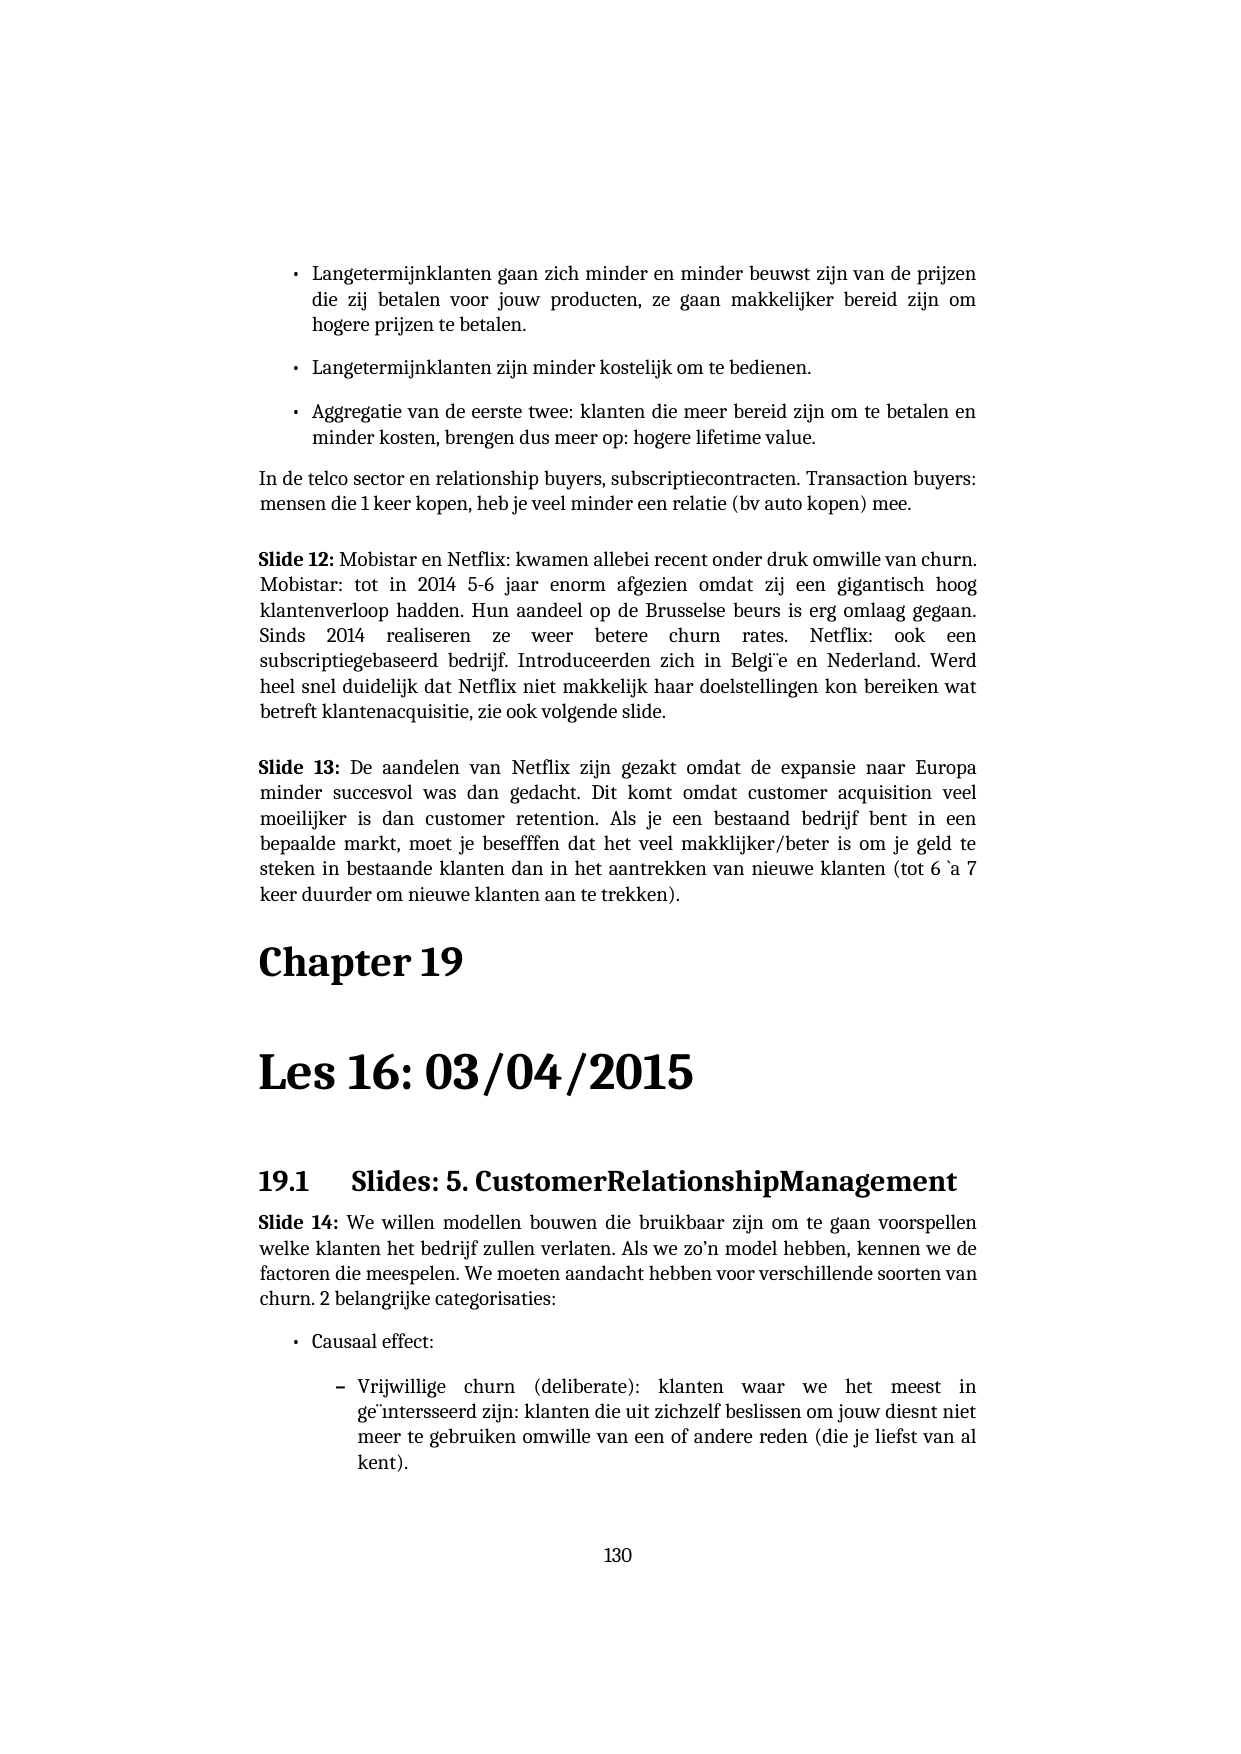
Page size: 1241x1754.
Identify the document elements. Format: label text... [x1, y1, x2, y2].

list Vrijwillige churn (deliberate): klanten waar we het meest in ge¨ıntersseerd zijn: klanten die uit zichzelf beslissen om jouw diesnt niet meer te gebruiken omwille van een of andere reden (die je liefst van al kent). [335, 1374, 978, 1474]
text In de telco sector en relationship buyers, subscriptiecontracten. Transaction buyers: mensen die 1 keer kopen, heb je veel minder een relatie (bv auto kopen) mee. [258, 466, 978, 516]
text Slide 14: We willen modellen bouwen die bruikbaar zijn om te gaan voorspellen welke klanten het bedrijf zullen verlaten. Als we zo’n model hebben, kennen we de factoren die meespelen. We moeten aandacht hebben voor verschillende soorten van churn. 2 belangrijke categorisaties: [258, 1211, 978, 1311]
subtitle 19.1 Slides: 5. CustomerRelationshipManagement [258, 1164, 1050, 1199]
text Slide 13: De aandelen van Netflix zijn gezakt omdat de expansie naar Europa minder succesvol was dan gedacht. Dit komt omdat customer acquisition veel moeilijker is dan customer retention. Als je een bestaand bedrijf bent in een bepaalde markt, moet je besefffen dat het veel makklijker/beter is om je geld te steken in bestaande klanten dan in het aantrekken van nieuwe klanten (tot 6 `a 7 keer duurder om nieuwe klanten aan te trekken). [258, 756, 978, 906]
text Slide 12: Mobistar en Netflix: kwamen allebei recent onder druk omwille van churn. Mobistar: tot in 2014 5-6 jaar enorm afgezien omdat zij een gigantisch hoog klantenverloop hadden. Hun aandeel op de Brusselse beurs is erg omlaag gegaan. Sinds 2014 realiseren ze weer betere churn rates. Netflix: ook een subscriptiegebaseerd bedrijf. Introduceerden zich in Belgi¨e en Nederland. Werd heel snel duidelijk dat Netflix niet makkelijk haar doelstellingen kon bereiken wat betreft klantenacquisitie, zie ook volgende slide. [258, 548, 978, 723]
list Causaal effect: [291, 1330, 978, 1354]
text Chapter 19 [258, 938, 754, 988]
list Langetermijnklanten zijn minder kostelijk om te bedienen. [291, 356, 978, 380]
list Aggregatie van de eerste twee: klanten die meer bereid zijn om te betalen en minder kosten, brengen dus meer op: hogere lifetime value. [291, 400, 978, 449]
subtitle Les 16: 03/04/2015 [258, 1042, 754, 1102]
list Langetermijnklanten gaan zich minder en minder beuwst zijn van de prijzen die zij betalen voor jouw producten, ze gaan makkelijker bereid zijn om hogere prijzen te betalen. [291, 262, 978, 337]
